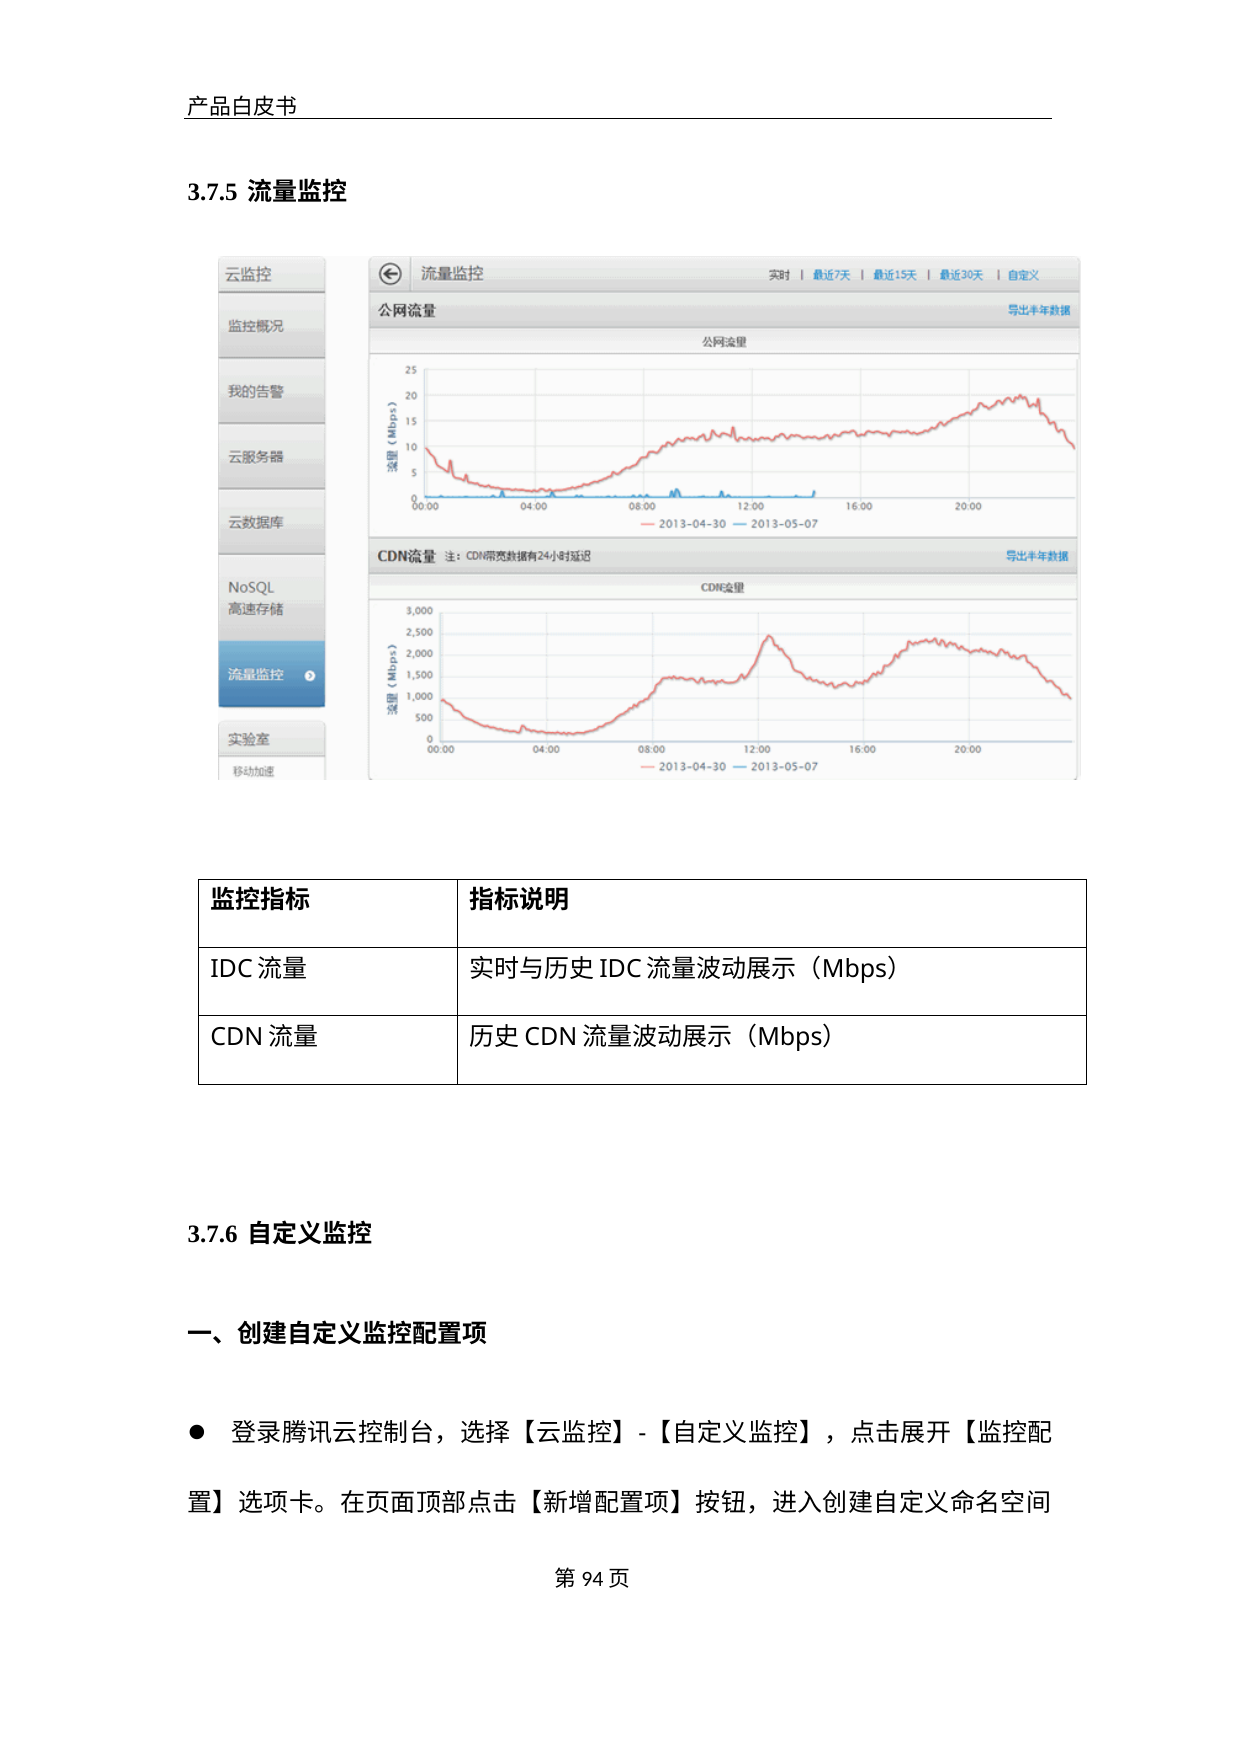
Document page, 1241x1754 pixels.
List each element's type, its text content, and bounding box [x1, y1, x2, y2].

picture [218, 256, 1081, 780]
table_cell 历史CDN流量波动展示（Mbps） [458, 1016, 1086, 1083]
table_cell 实时与历史IDC流量波动展示（Mbps） [458, 948, 1086, 1015]
table_header 监控指标 [199, 880, 457, 947]
subtitle 自定义监控 [187, 1199, 1053, 1264]
table_cell CDN流量 [199, 1016, 457, 1083]
table_header 指标说明 [458, 880, 1086, 947]
list 创建自定义监控配置项 [187, 1299, 1053, 1364]
table_cell IDC流量 [199, 948, 457, 1015]
subtitle 流量监控 [187, 157, 1053, 222]
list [187, 1398, 1053, 1533]
